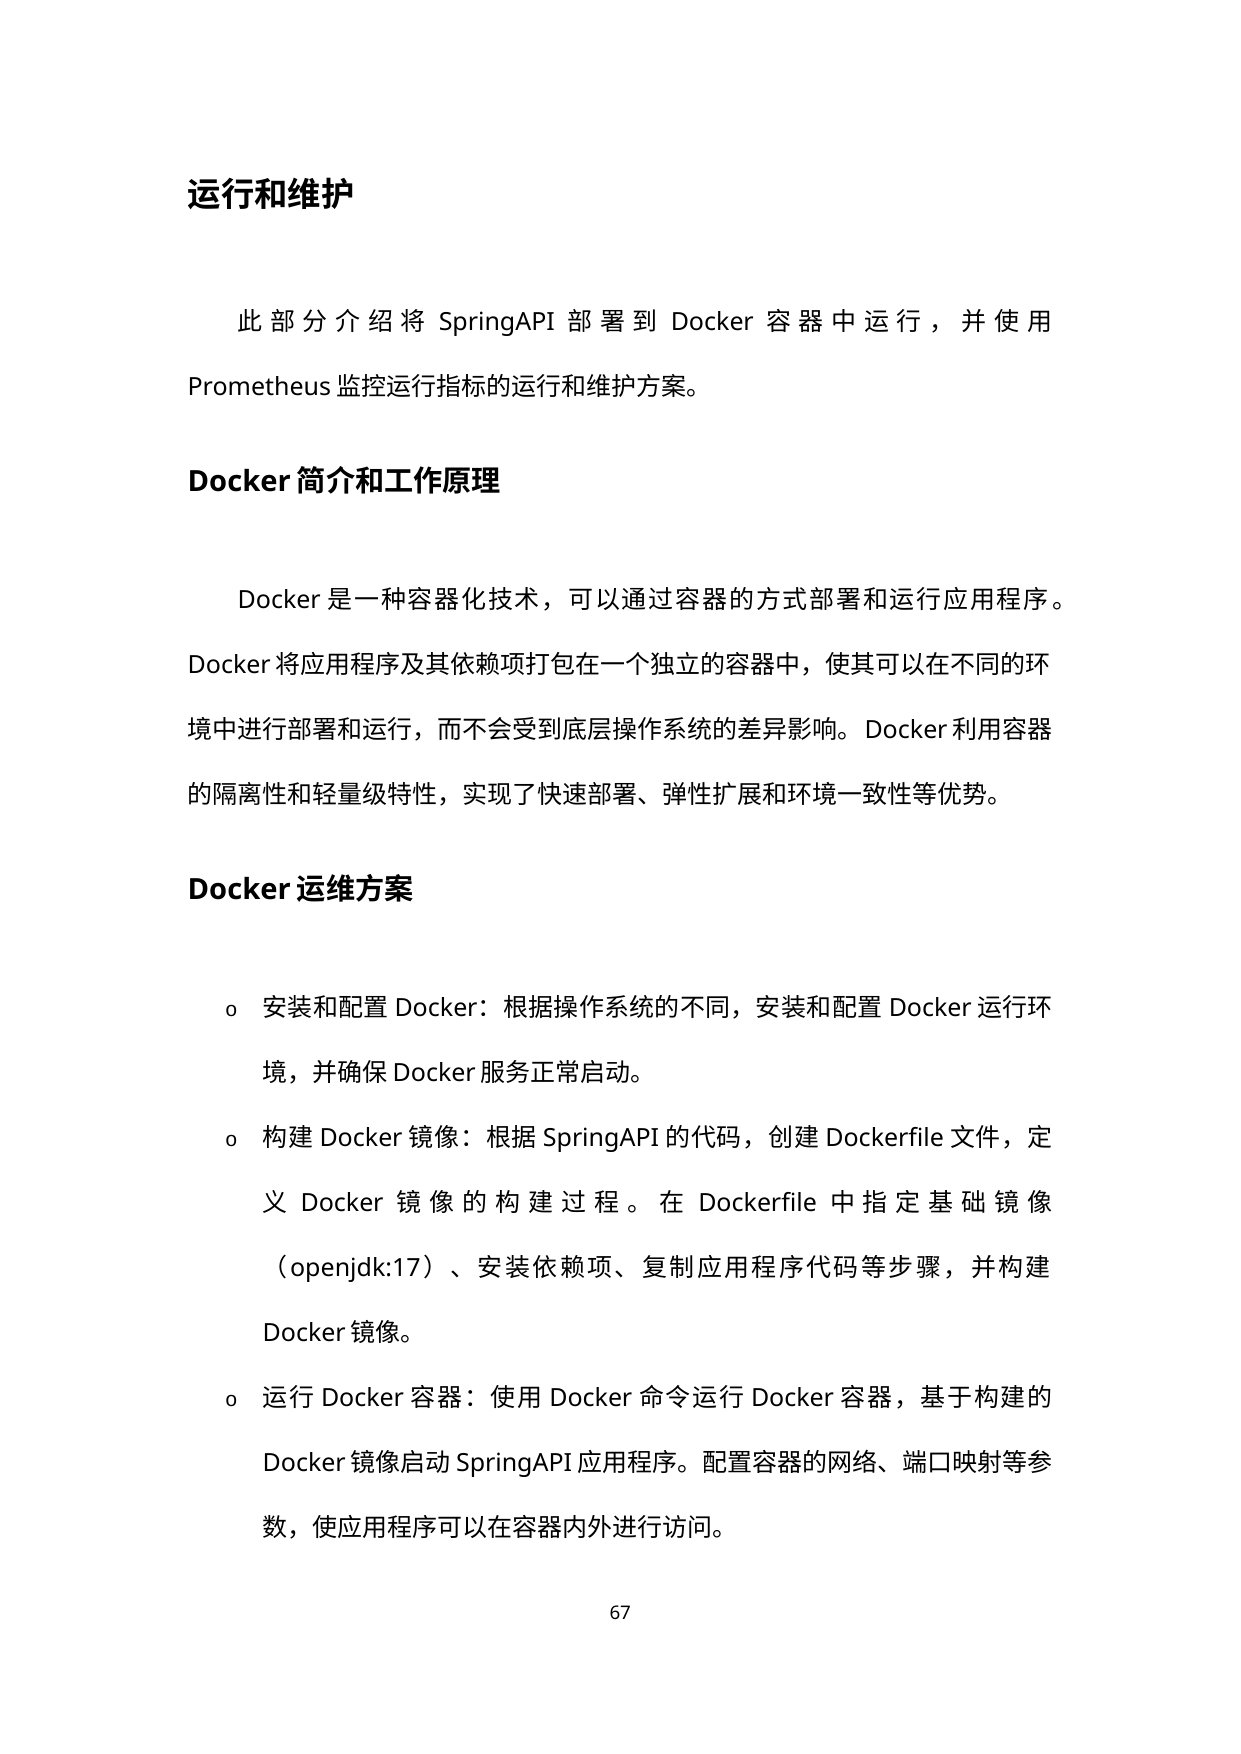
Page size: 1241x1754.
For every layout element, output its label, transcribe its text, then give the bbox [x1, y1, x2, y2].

list 运行Docker容器：使用Docker命令运行Docker容器，基于构建的Docker镜像启动SpringAPI应用程序。配置容器的网络、端口映射等参数，使应用程序可以在容器内外进行访问。 [225, 1363, 1053, 1558]
list 构建Docker镜像：根据SpringAPI的代码，创建Dockerfile文件，定义Docker镜像的构建过程。在Dockerfile中指定基础镜像（openjdk:17）、安装依赖项、复制应用程序代码等步骤，并构建Docker镜像。 [225, 1103, 1053, 1363]
list 安装和配置Docker：根据操作系统的不同，安装和配置Docker运行环境，并确保Docker服务正常启动。 [225, 973, 1053, 1103]
text 此部分介绍将SpringAPI部署到Docker容器中运行，并使用Prometheus监控运行指标的运行和维护方案。 [187, 287, 1053, 417]
subtitle 运行和维护 [187, 160, 1053, 225]
subtitle Docker简介和工作原理 [187, 446, 1053, 511]
subtitle Docker运维方案 [187, 854, 1053, 919]
text Docker是一种容器化技术，可以通过容器的方式部署和运行应用程序。Docker将应用程序及其依赖项打包在一个独立的容器中，使其可以在不同的环境中进行部署和运行，而不会受到底层操作系统的差异影响。Docker利用容器的隔离性和轻量级特性，实现了快速部署、弹性扩展和环境一致性等优势。 [187, 565, 1053, 825]
